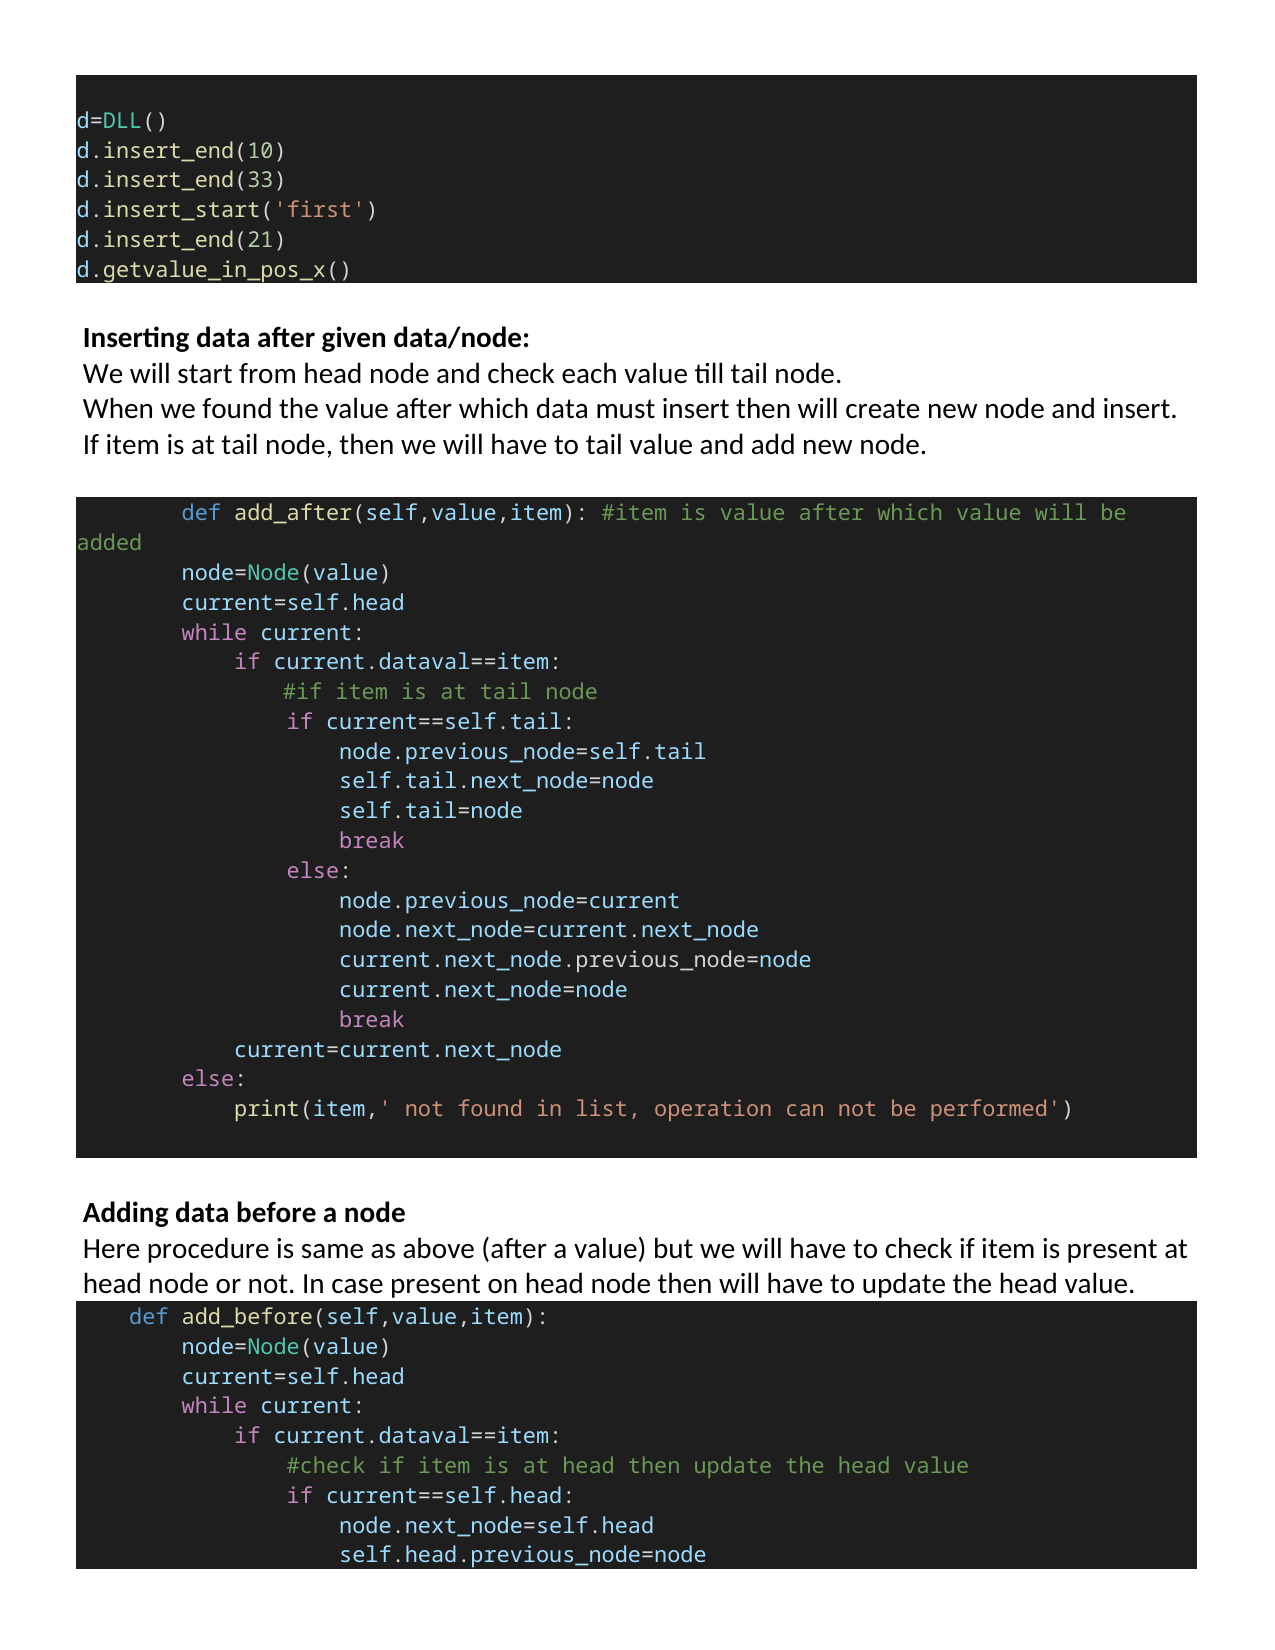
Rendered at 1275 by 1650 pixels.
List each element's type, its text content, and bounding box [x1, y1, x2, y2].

text node=Node(value) [76, 557, 1197, 587]
text def add_before(self,value,item): [76, 1301, 1197, 1331]
text We will start from head node and check each value till tail node. [83, 355, 1197, 390]
text current.next_node.previous_node=node [76, 944, 1197, 974]
text while current: [76, 616, 1197, 646]
text if current==self.tail: [76, 706, 1197, 736]
text d=DLL() [76, 105, 1197, 134]
text self.tail.next_node=node [76, 765, 1197, 795]
text node.previous_node=current [76, 884, 1197, 914]
text When we found the value after which data must insert then will create new node and insert. If item is at tail node, then we will have to tail value and add new node. [83, 390, 1197, 462]
text def add_after(self,value,item): #item is value after which value will be added [76, 497, 1197, 557]
text self.tail=node [76, 795, 1197, 825]
text while current: [76, 1390, 1197, 1420]
text d.insert_end(10) [76, 134, 1197, 164]
text break [76, 1004, 1197, 1033]
text self.head.previous_node=node [76, 1539, 1197, 1569]
text Inserting data after given data/node: [83, 319, 1197, 355]
text current=current.next_node [76, 1033, 1197, 1063]
text Adding data before a node [83, 1194, 1197, 1230]
text if current.dataval==item: [76, 646, 1197, 676]
text node.previous_node=self.tail [76, 736, 1197, 765]
text if current==self.head: [76, 1480, 1197, 1509]
text current=self.head [76, 587, 1197, 616]
text d.insert_end(33) [76, 164, 1197, 194]
text current.next_node=node [76, 974, 1197, 1004]
text if current.dataval==item: [76, 1420, 1197, 1450]
text d.insert_start('first') [76, 194, 1197, 224]
text #if item is at tail node [76, 676, 1197, 706]
text node.next_node=self.head [76, 1509, 1197, 1539]
text current=self.head [76, 1361, 1197, 1390]
text break [76, 825, 1197, 855]
text else: [76, 855, 1197, 884]
text #check if item is at head then update the head value [76, 1450, 1197, 1480]
text print(item,' not found in list, operation can not be performed') [76, 1093, 1197, 1123]
text d.getvalue_in_pos_x() [76, 254, 1197, 283]
text Here procedure is same as above (after a value) but we will have to check if item is present at head node or not. In case present on head node then will have to update the head value. [83, 1230, 1197, 1301]
text node.next_node=current.next_node [76, 914, 1197, 944]
text else: [76, 1063, 1197, 1093]
text node=Node(value) [76, 1331, 1197, 1361]
text d.insert_end(21) [76, 224, 1197, 254]
